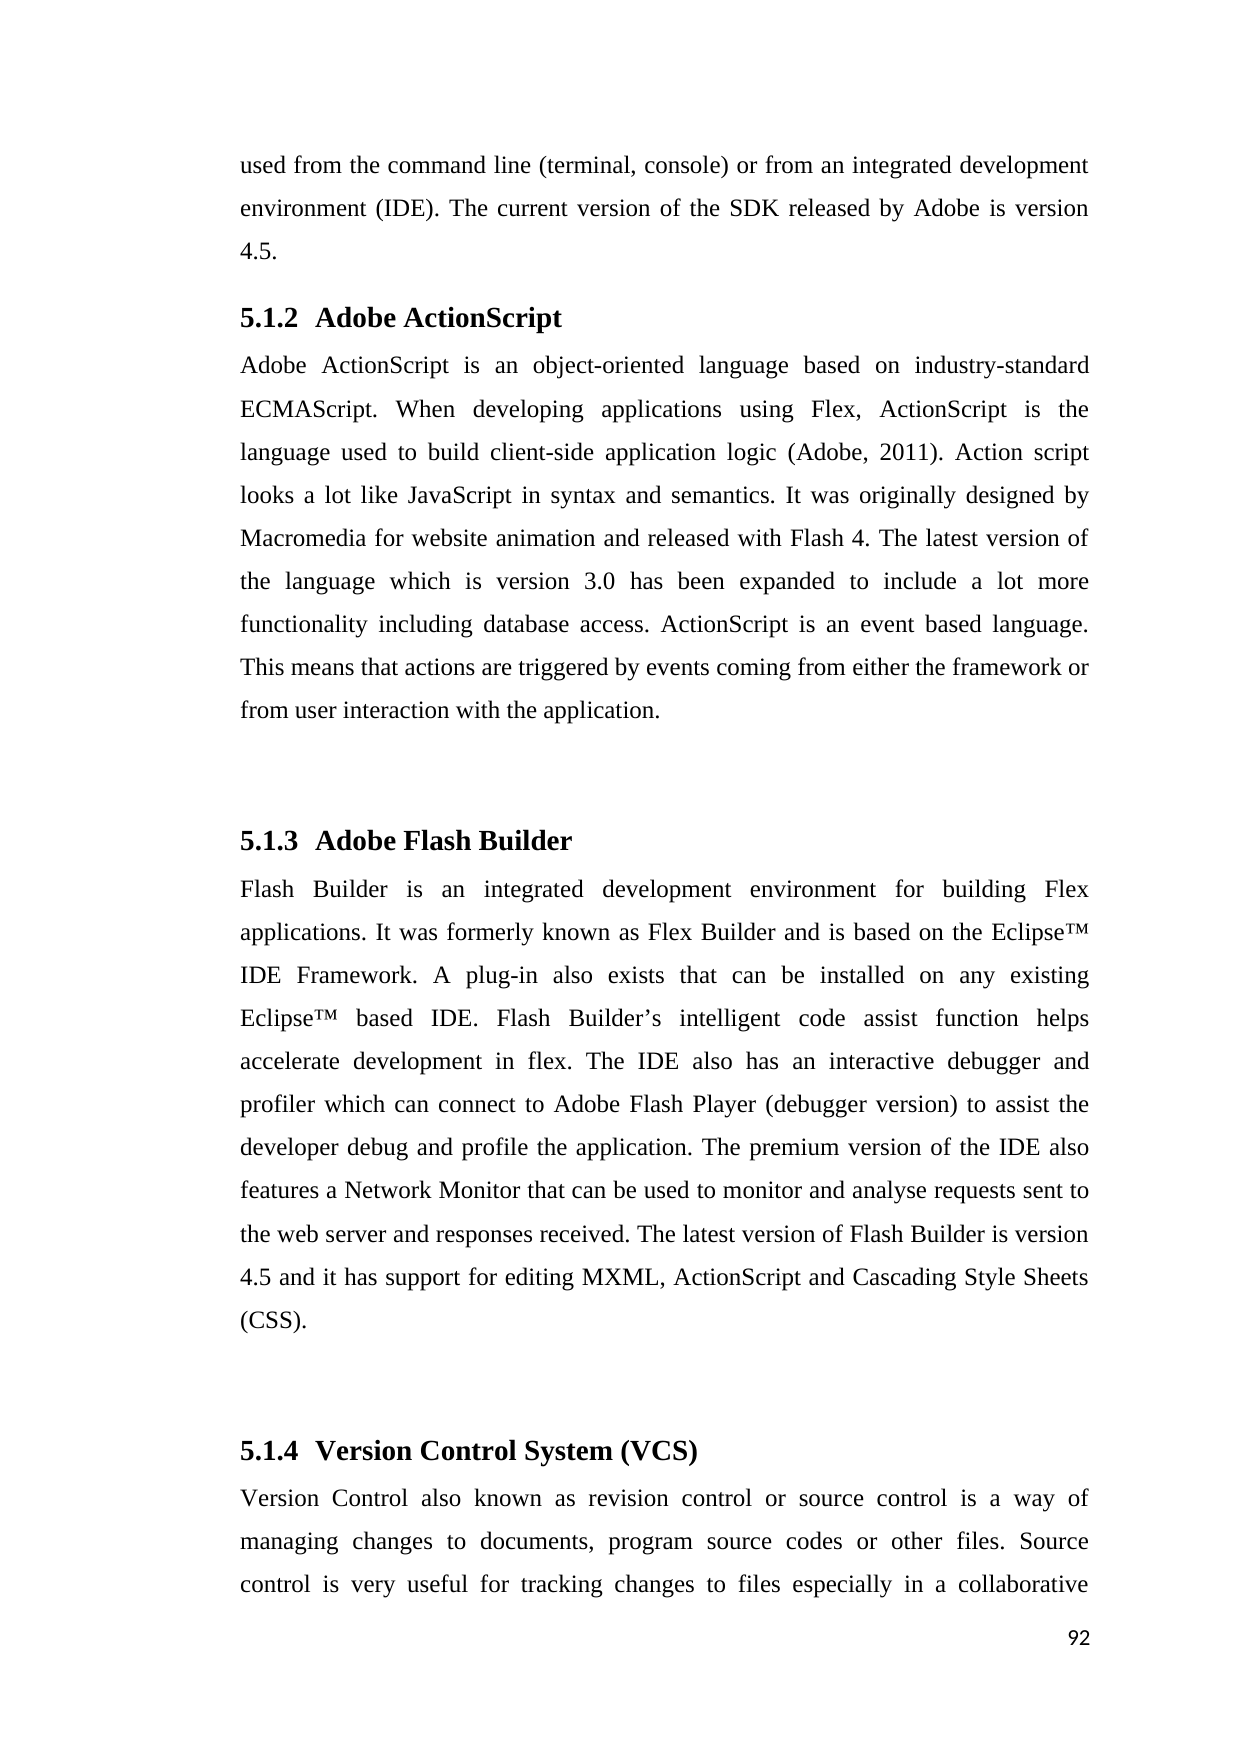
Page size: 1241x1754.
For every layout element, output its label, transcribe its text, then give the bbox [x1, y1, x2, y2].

text Flash Builder is an integrated development environment for building Flex applications. It was formerly known as Flex Builder and is based on the Eclipse™ IDE Framework. A plug-in also exists that can be installed on any existing Eclipse™ based IDE. Flash Builder’s intelligent code assist function helps accelerate development in flex. The IDE also has an interactive debugger and profiler which can connect to Adobe Flash Player (debugger version) to assist the developer debug and profile the application. The premium version of the IDE also features a Network Monitor that can be used to monitor and analyse requests sent to the web server and responses received. The latest version of Flash Builder is version 4.5 and it has support for editing MXML, ActionScript and Cascading Style Sheets (CSS). [240, 874, 1090, 1334]
subtitle 5.1.4 Version Control System (VCS) [240, 1433, 1090, 1466]
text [240, 1483, 1090, 1598]
subtitle 5.1.3 Adobe Flash Builder [240, 823, 1090, 857]
subtitle 5.1.2 Adobe ActionScript [240, 300, 1090, 334]
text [240, 150, 1090, 265]
text Adobe ActionScript is an object-oriented language based on industry-standard ECMAScript. When developing applications using Flex, ActionScript is the language used to build client-side application logic (Adobe, 2011). Action script looks a lot like JavaScript in syntax and semantics. It was originally designed by Macromedia for website animation and released with Flash 4. The latest version of the language which is version 3.0 has been expanded to include a lot more functionality including database access. ActionScript is an event based language. This means that actions are triggered by events coming from either the framework or from user interaction with the application. [240, 351, 1090, 724]
